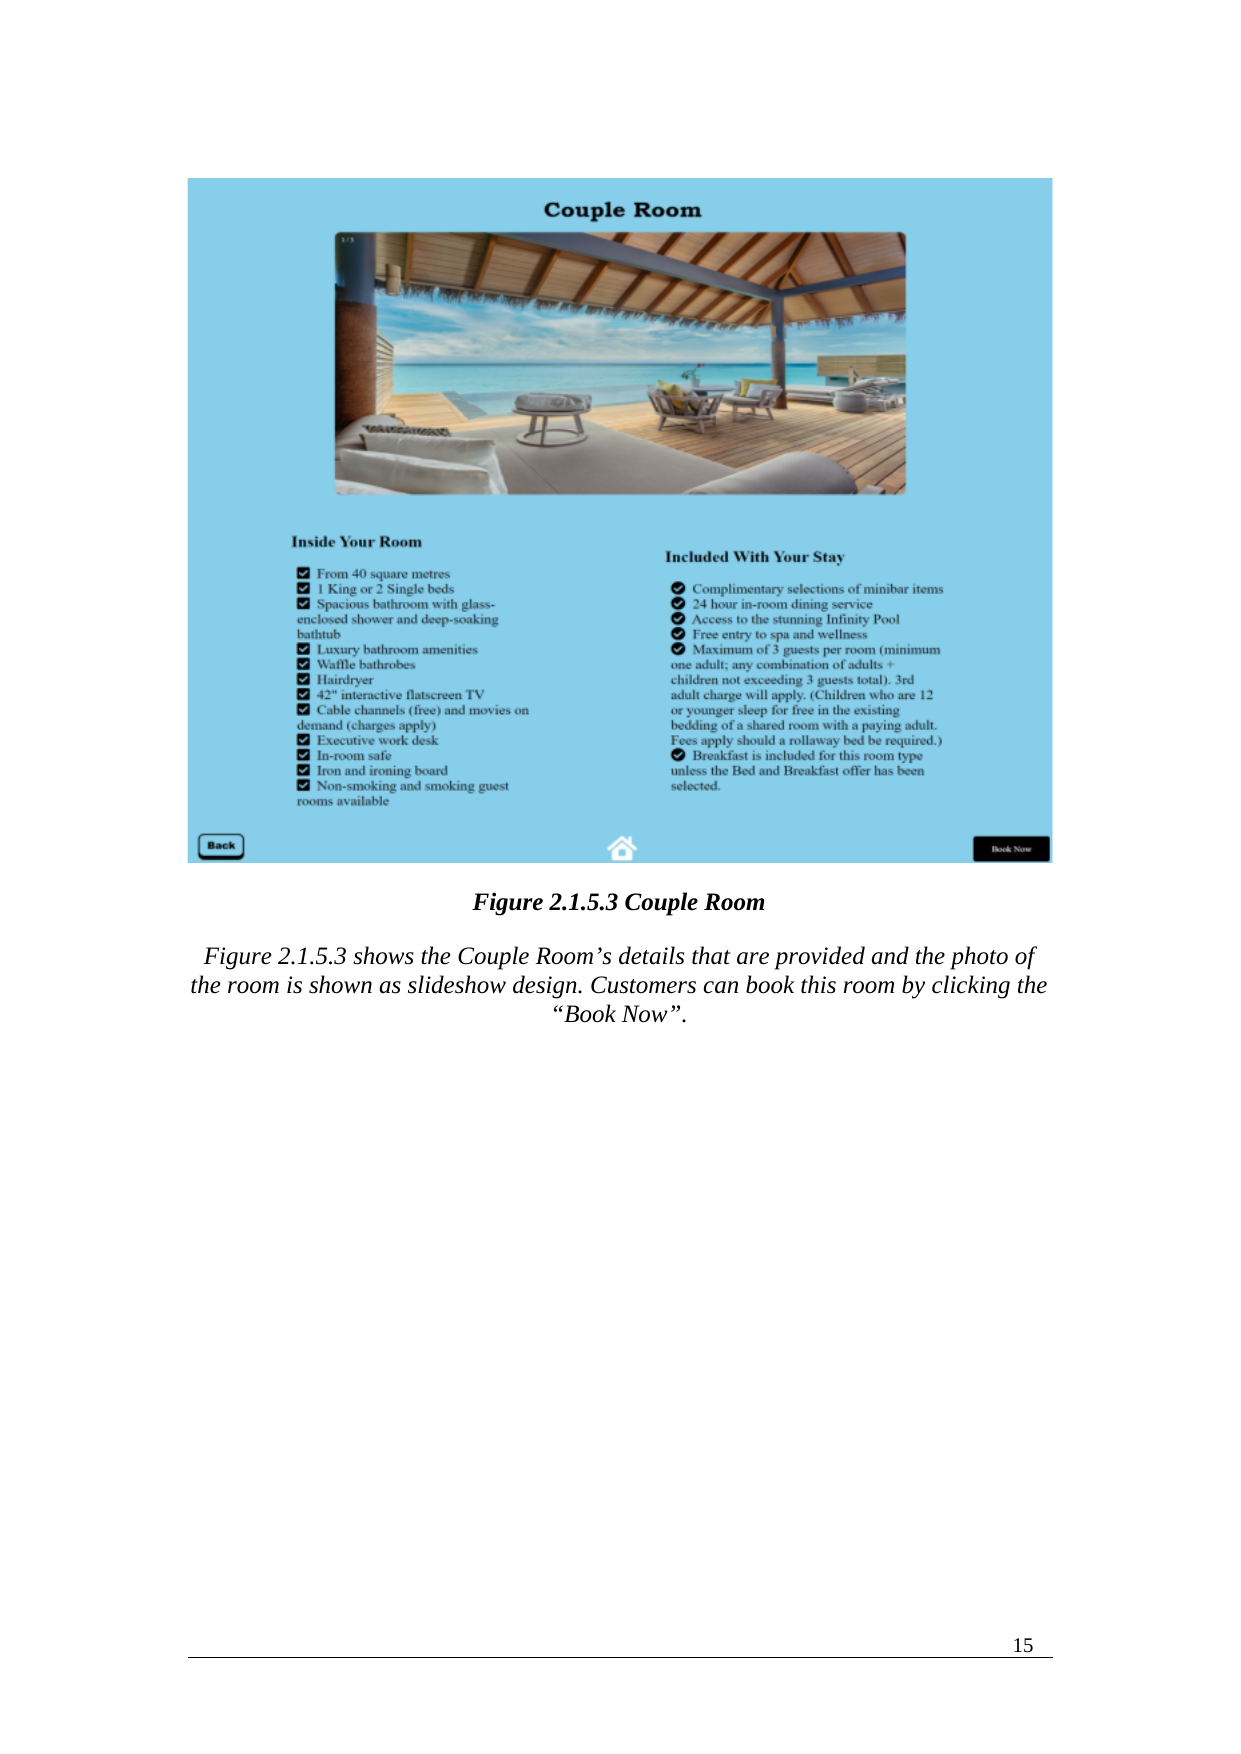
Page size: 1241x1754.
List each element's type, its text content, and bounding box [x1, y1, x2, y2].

text Figure 2.1.5.3 Couple Room [187, 887, 1053, 916]
text Figure 2.1.5.3 shows the Couple Room’s details that are provided and the photo of the room is shown as slideshow design. Customers can book this room by clicking the “Book Now”. [187, 941, 1053, 1027]
picture [187, 178, 1054, 863]
